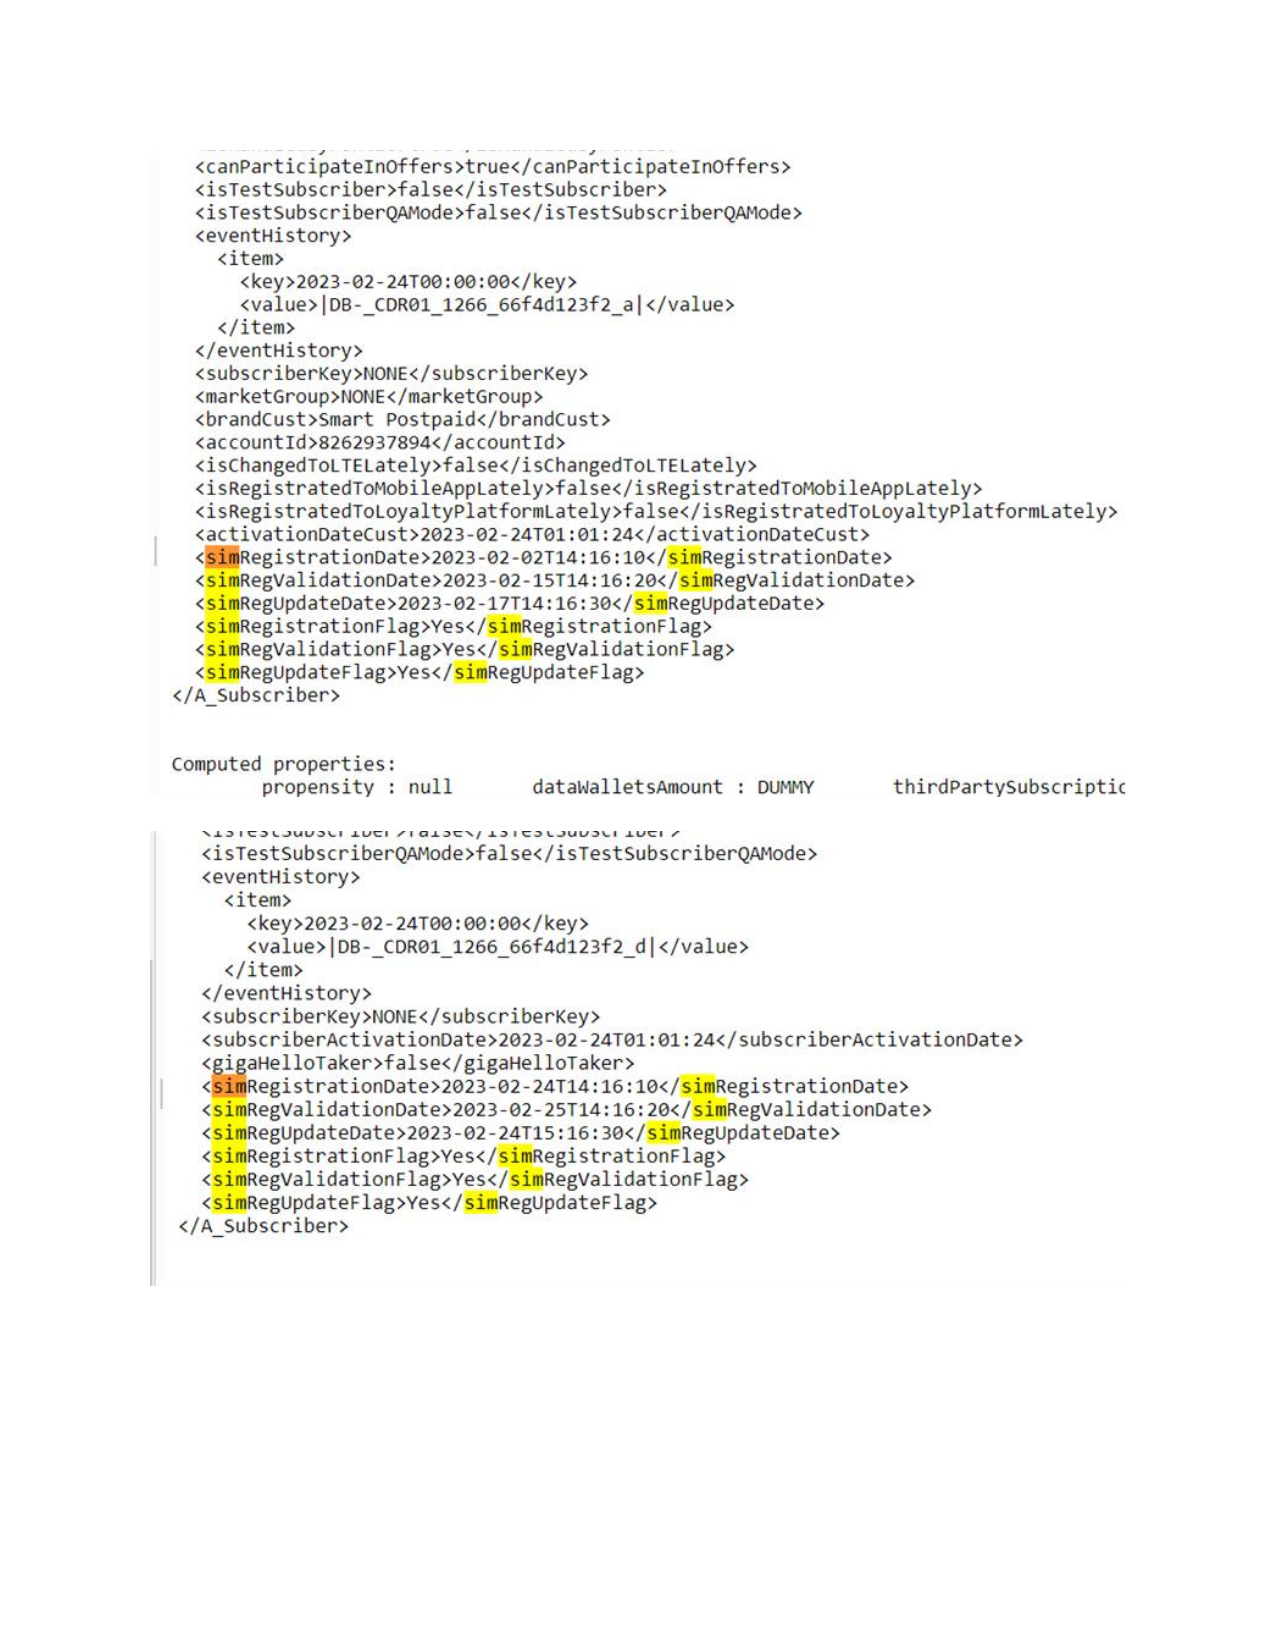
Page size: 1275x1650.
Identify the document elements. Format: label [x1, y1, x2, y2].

picture [150, 150, 1125, 797]
picture [150, 831, 1125, 1286]
